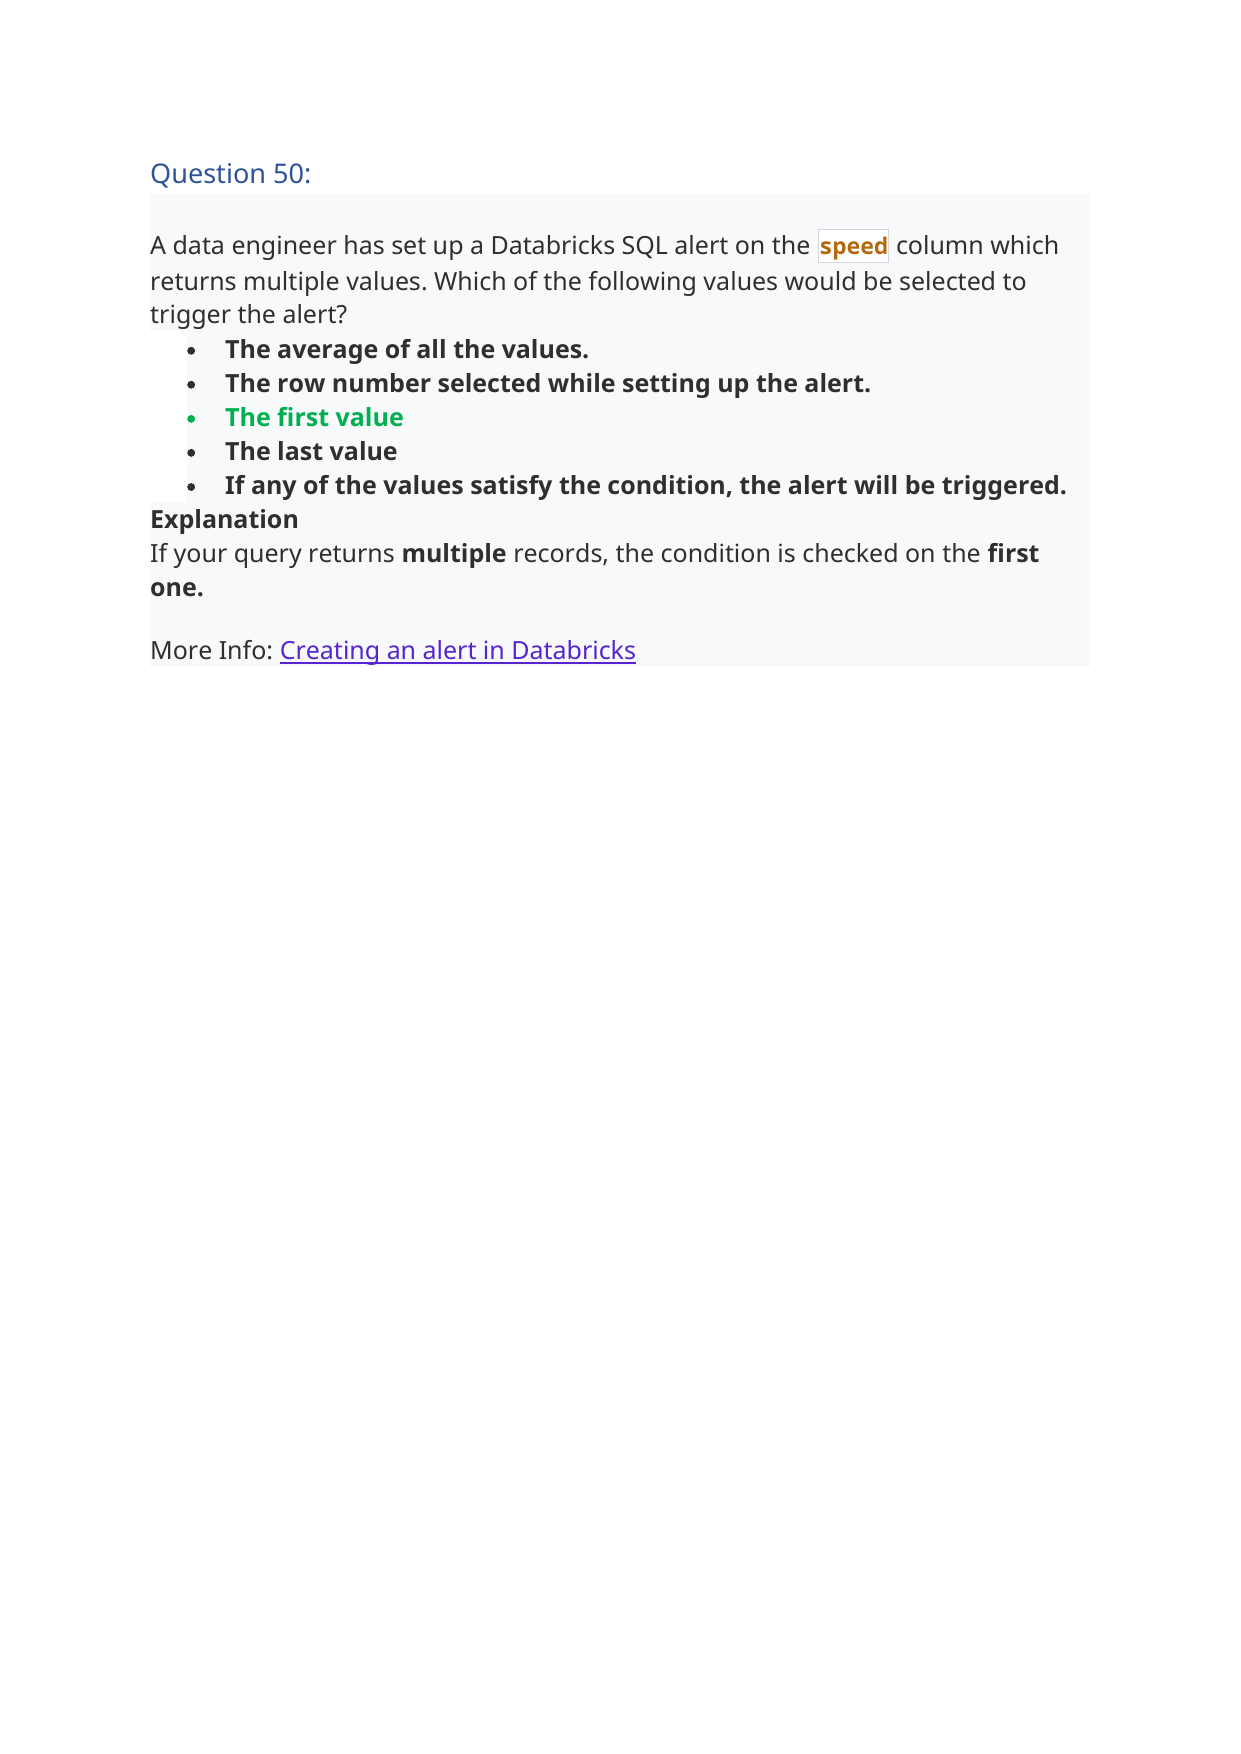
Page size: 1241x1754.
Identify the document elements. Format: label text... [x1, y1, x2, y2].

subtitle Question 50: [150, 154, 1090, 191]
text If your query returns multiple records, the condition is checked on the first one. [150, 536, 1090, 604]
list The average of all the values. [187, 331, 1090, 365]
list The last value [187, 433, 1090, 467]
text A data engineer has set up a Databricks SQL alert on the speed column which returns multiple values. Which of the following values would be selected to trigger the alert? [150, 228, 1090, 331]
list If any of the values satisfy the condition, the alert will be triggered. [187, 467, 1090, 502]
list The row number selected while setting up the alert. [187, 365, 1090, 399]
text Explanation [150, 502, 1090, 536]
text More Info: Creating an alert in Databricks [150, 633, 1090, 667]
list The first value [187, 399, 1090, 433]
